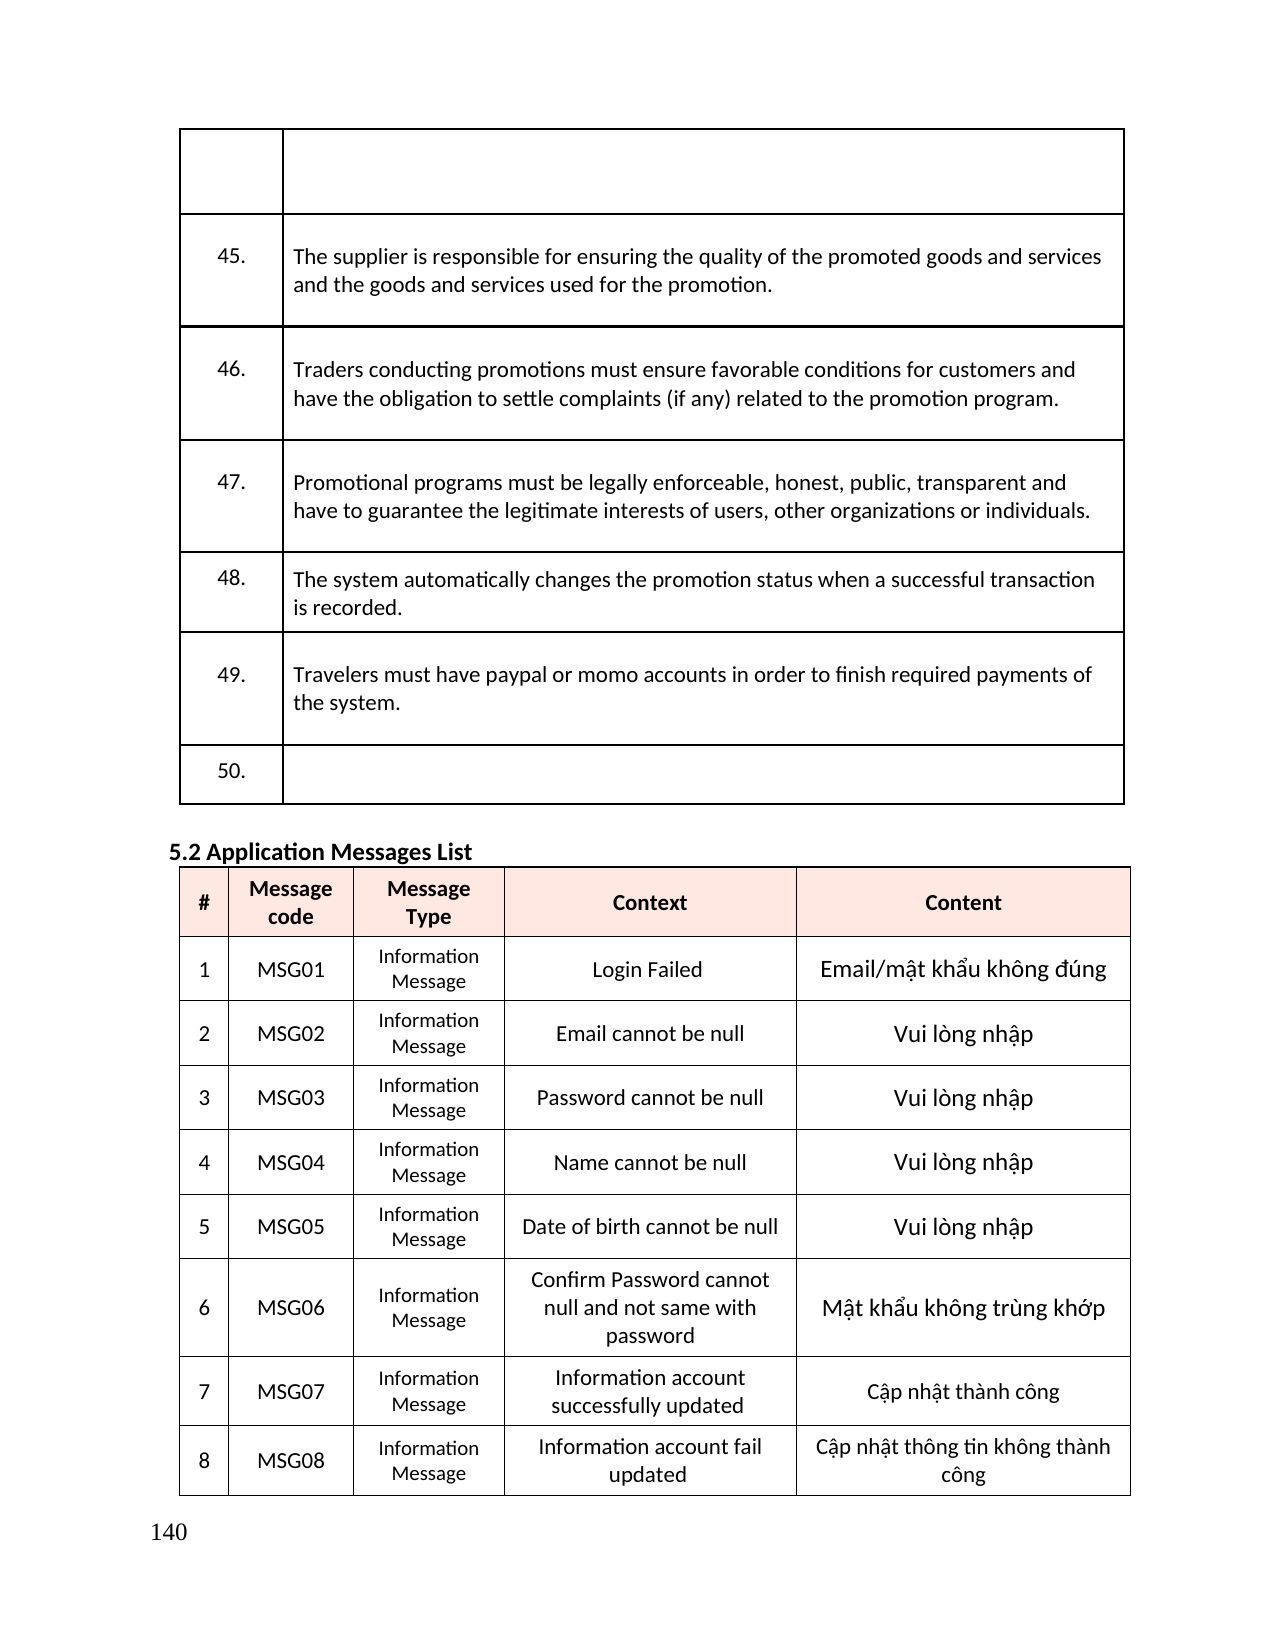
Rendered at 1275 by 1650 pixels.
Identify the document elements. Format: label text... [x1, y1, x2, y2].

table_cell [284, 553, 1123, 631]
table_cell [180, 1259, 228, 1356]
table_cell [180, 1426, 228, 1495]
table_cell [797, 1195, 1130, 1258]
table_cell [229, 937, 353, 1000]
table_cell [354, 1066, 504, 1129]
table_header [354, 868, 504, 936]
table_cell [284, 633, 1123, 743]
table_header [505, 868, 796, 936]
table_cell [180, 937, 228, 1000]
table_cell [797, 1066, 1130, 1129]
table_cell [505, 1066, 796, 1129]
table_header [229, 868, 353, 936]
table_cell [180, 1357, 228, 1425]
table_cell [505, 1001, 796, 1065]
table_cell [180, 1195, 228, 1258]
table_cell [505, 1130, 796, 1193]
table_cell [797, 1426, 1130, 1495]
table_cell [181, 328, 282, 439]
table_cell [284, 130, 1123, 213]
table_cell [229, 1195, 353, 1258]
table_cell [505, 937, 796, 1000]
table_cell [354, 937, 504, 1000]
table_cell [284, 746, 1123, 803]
list Application Messages List [169, 836, 1125, 866]
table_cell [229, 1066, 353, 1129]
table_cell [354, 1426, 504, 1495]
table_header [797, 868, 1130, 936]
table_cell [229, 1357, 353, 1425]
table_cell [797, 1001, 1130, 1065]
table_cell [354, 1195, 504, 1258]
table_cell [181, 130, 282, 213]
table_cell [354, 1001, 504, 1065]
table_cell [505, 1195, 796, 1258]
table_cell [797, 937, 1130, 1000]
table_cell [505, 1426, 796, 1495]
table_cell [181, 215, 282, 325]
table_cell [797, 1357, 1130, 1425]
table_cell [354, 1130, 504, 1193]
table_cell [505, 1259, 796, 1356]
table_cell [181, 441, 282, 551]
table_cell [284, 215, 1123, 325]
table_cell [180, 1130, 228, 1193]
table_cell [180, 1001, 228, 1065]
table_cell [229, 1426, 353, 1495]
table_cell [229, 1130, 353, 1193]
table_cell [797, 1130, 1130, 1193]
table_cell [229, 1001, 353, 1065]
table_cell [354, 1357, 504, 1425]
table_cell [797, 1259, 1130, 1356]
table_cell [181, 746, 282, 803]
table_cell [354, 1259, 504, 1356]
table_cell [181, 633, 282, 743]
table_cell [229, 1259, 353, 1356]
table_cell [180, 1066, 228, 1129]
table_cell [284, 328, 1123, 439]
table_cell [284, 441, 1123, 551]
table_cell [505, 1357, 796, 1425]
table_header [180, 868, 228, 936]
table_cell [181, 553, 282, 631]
